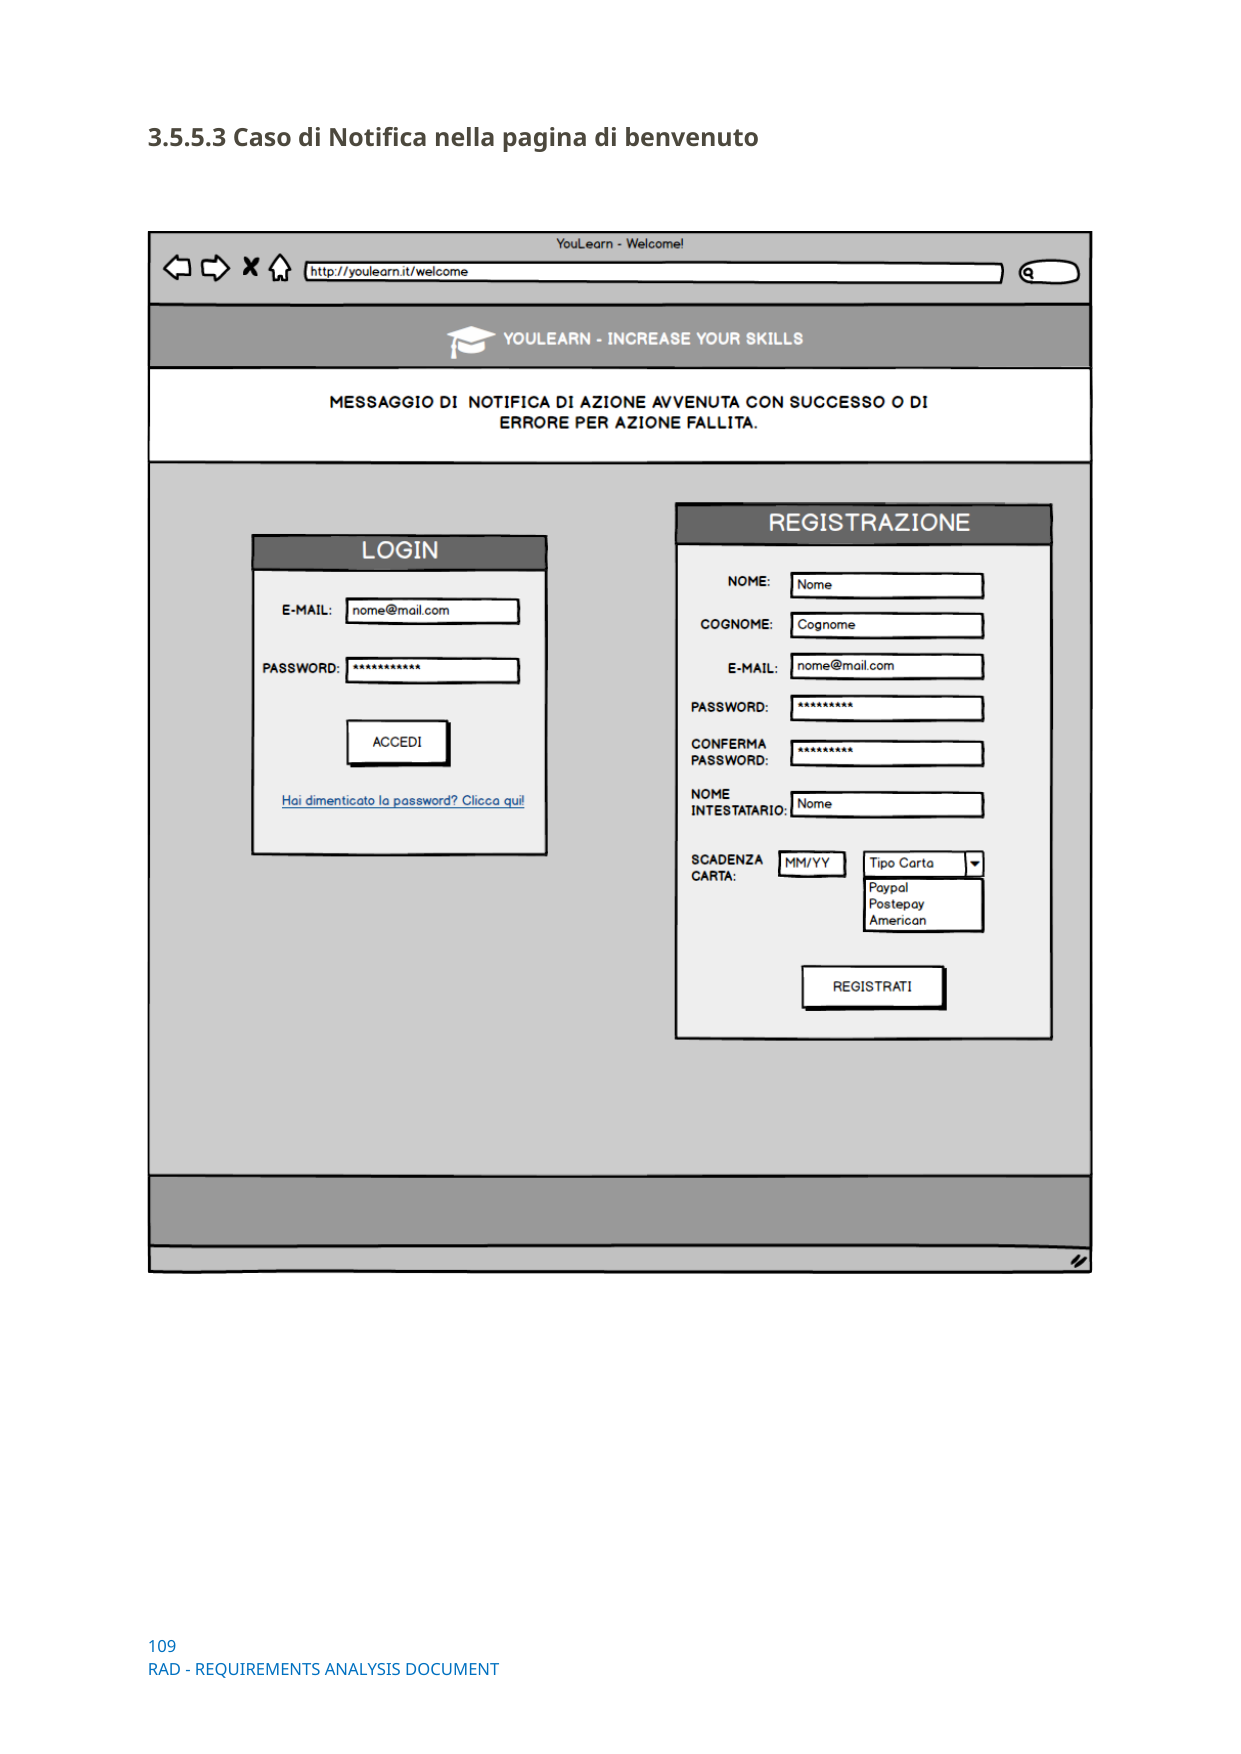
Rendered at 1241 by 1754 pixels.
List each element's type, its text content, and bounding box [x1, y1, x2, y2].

picture [147, 231, 1093, 1274]
subtitle 3.5.5.3 Caso di Notifica nella pagina di benvenuto [148, 119, 1092, 154]
